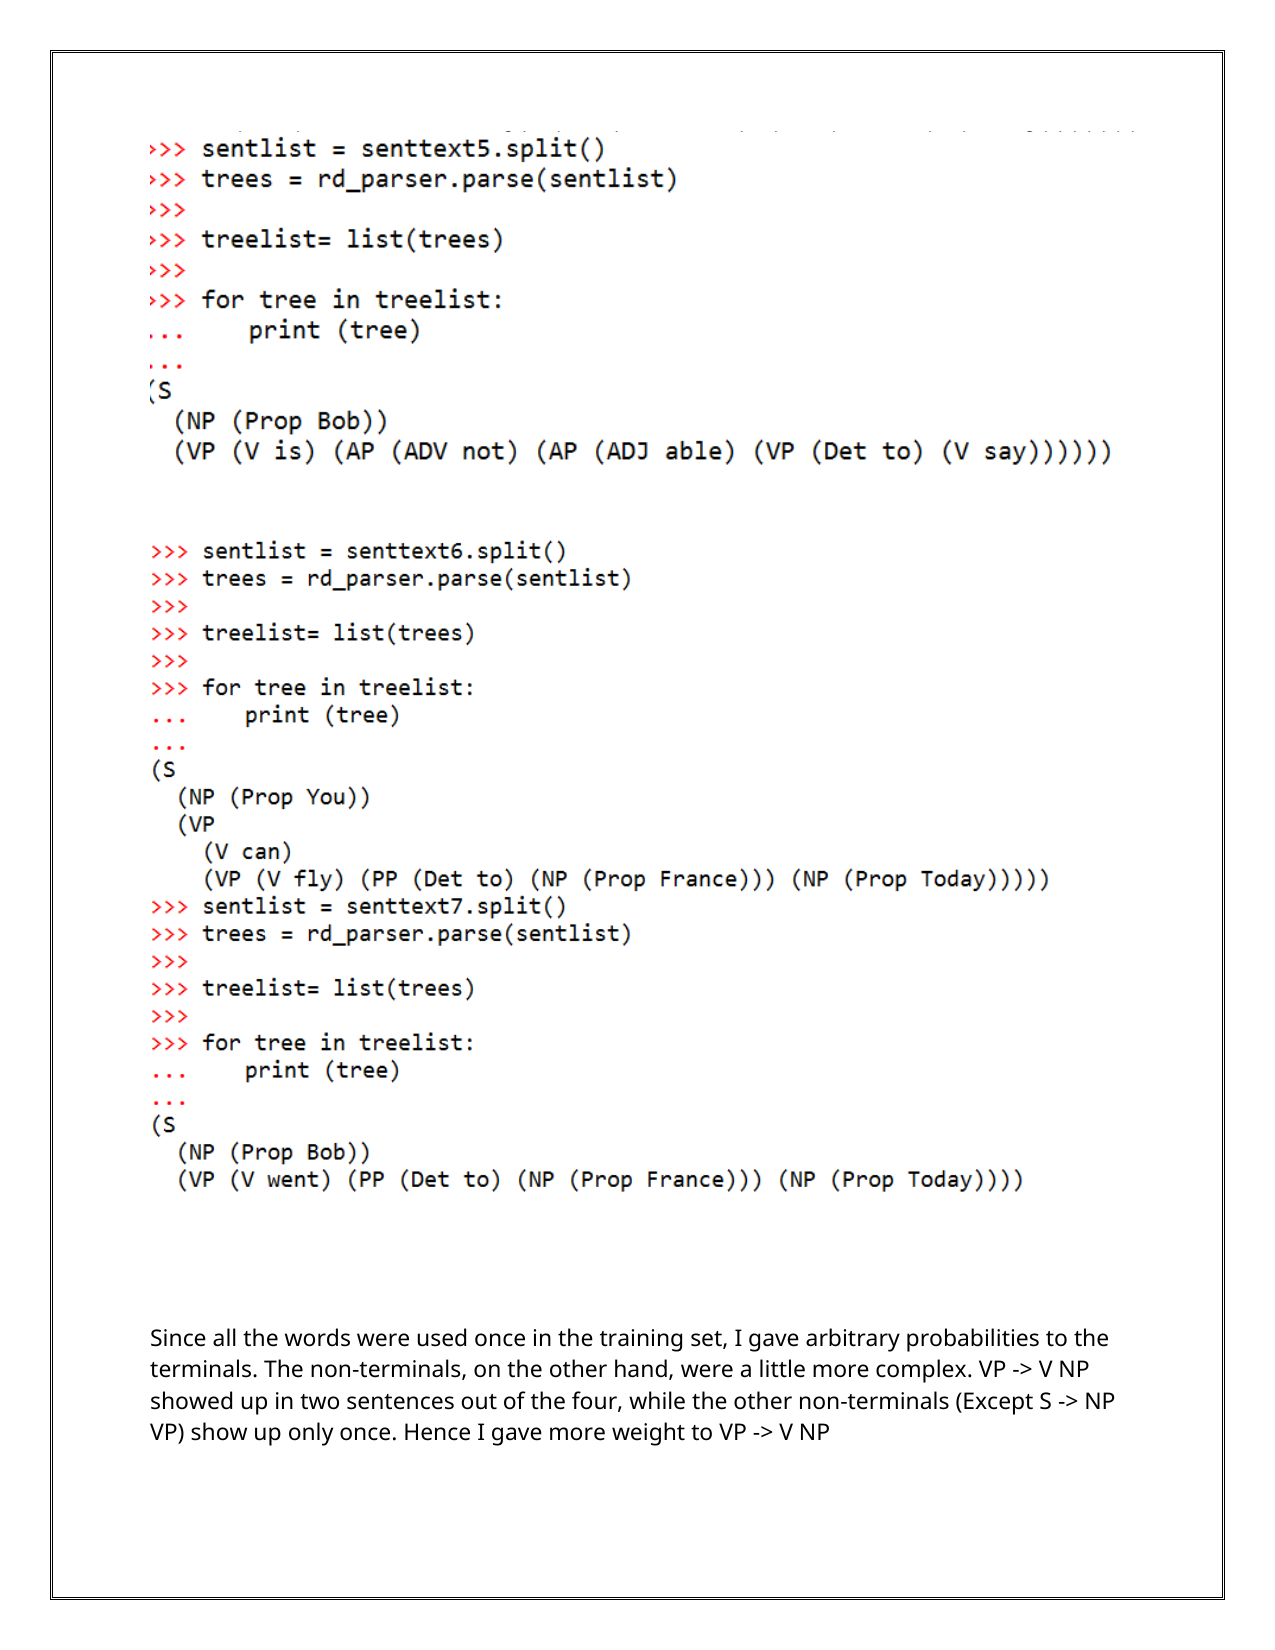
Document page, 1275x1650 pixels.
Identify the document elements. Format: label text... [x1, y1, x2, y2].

picture [150, 538, 1100, 1201]
text Since all the words were used once in the training set, I gave arbitrary probabilities to the terminals. The non-terminals, on the other hand, were a little more complex. VP -> V NP showed up in two sentences out of the four, while the other non-terminals (Except S -> NP VP) show up only once. Hence I gave more weight to VP -> V NP [150, 1322, 1125, 1447]
picture [150, 131, 1143, 469]
